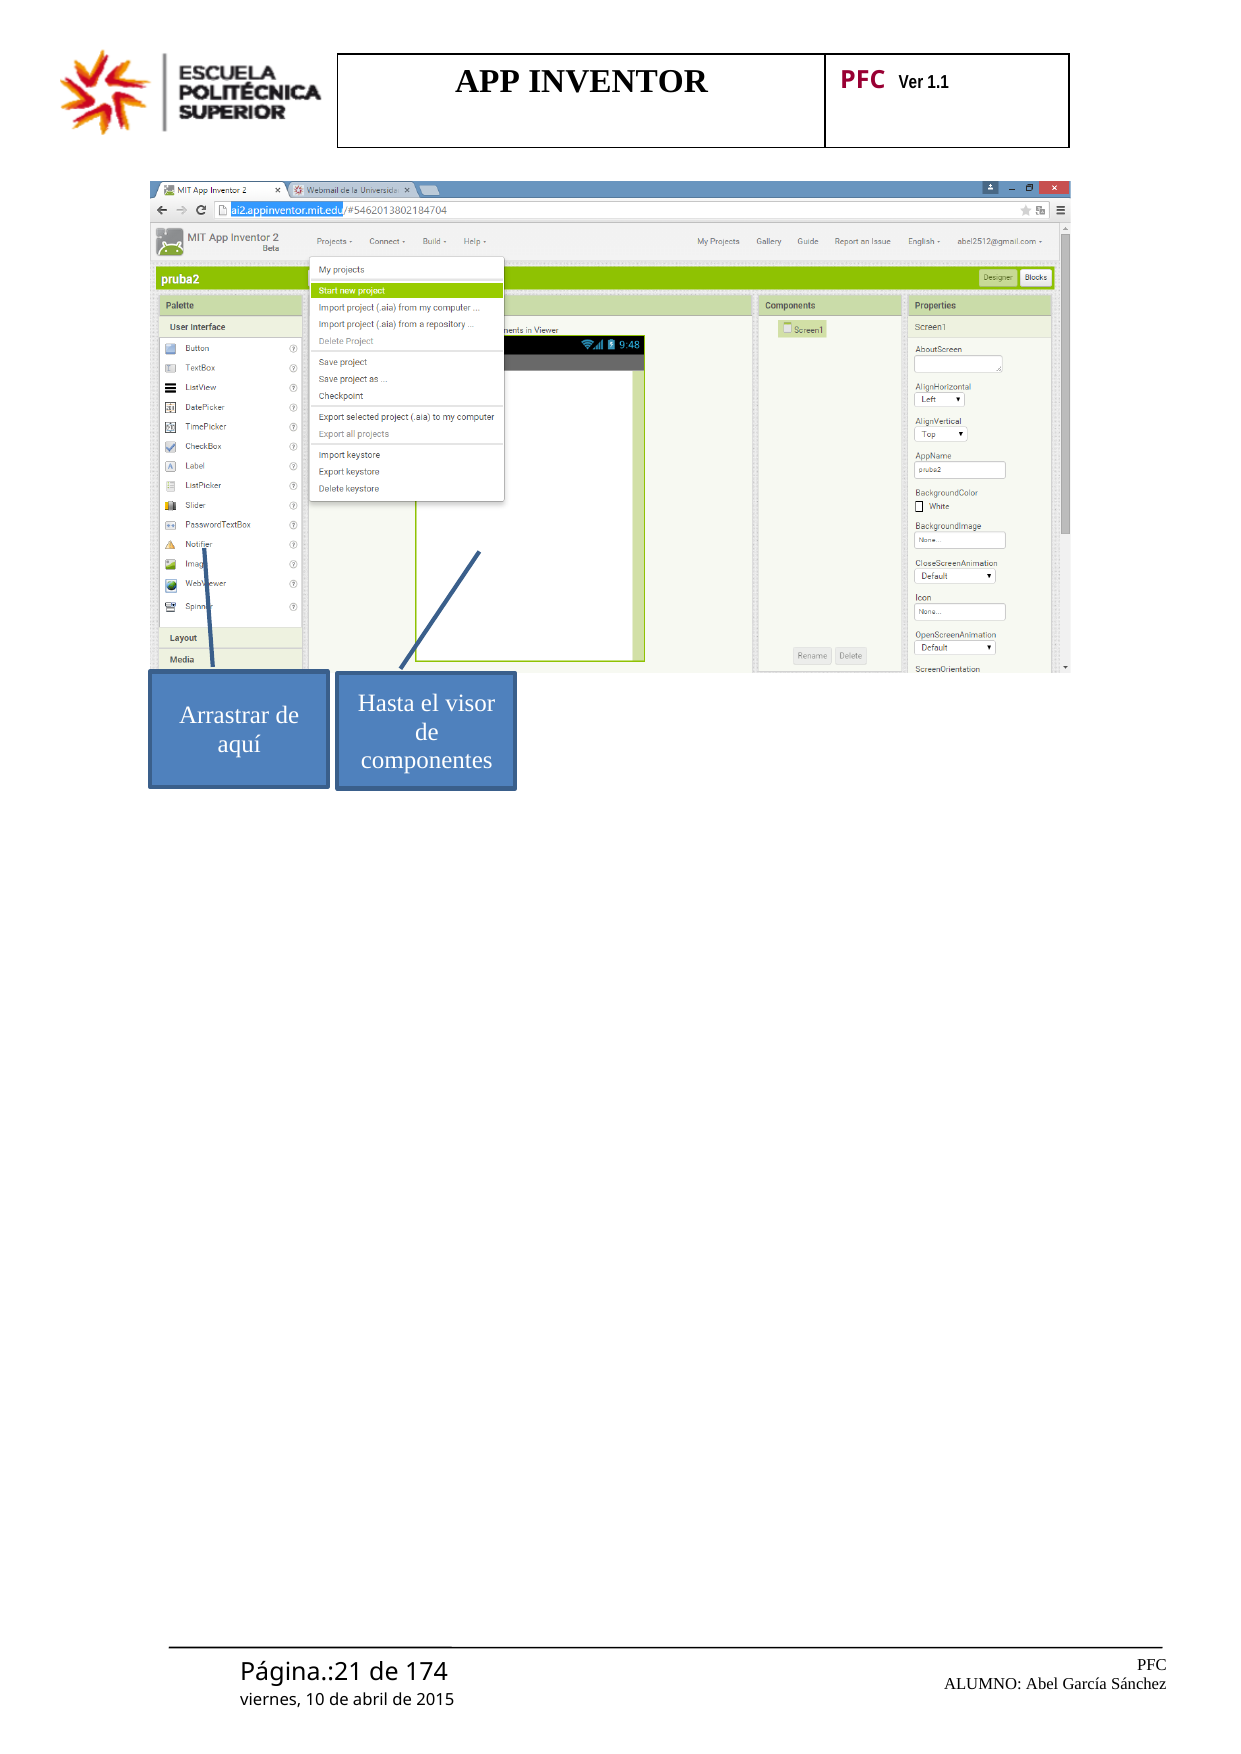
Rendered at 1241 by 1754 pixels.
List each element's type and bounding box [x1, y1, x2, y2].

picture [150, 181, 1071, 673]
picture [60, 43, 323, 146]
